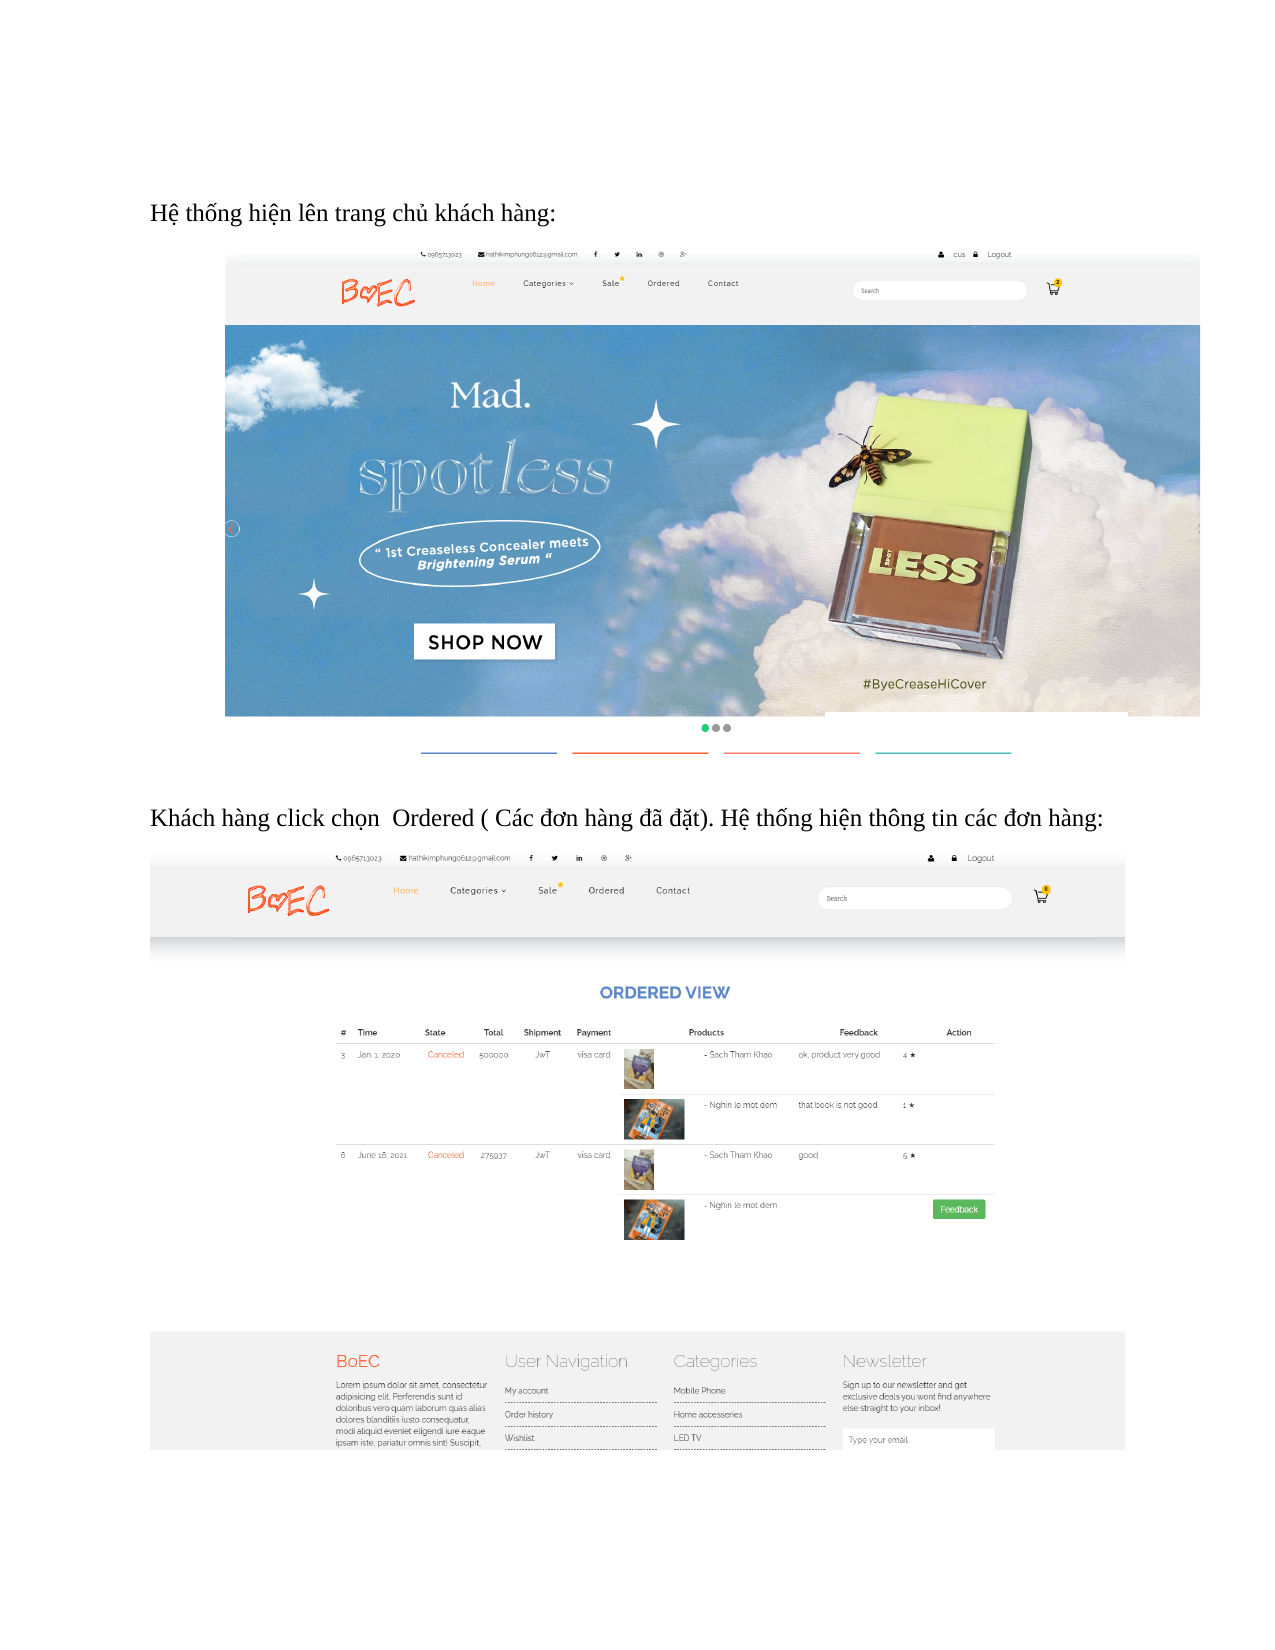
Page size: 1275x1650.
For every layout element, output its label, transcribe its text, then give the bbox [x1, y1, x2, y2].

picture [150, 851, 1125, 1450]
picture [225, 245, 1200, 754]
text Hệ thống hiện lên trang chủ khách hàng: [150, 198, 1125, 226]
text Khách hàng click chọn Ordered ( Các đơn hàng đã đặt). Hệ thống hiện thông tin các đơn hàng: [150, 803, 1125, 832]
